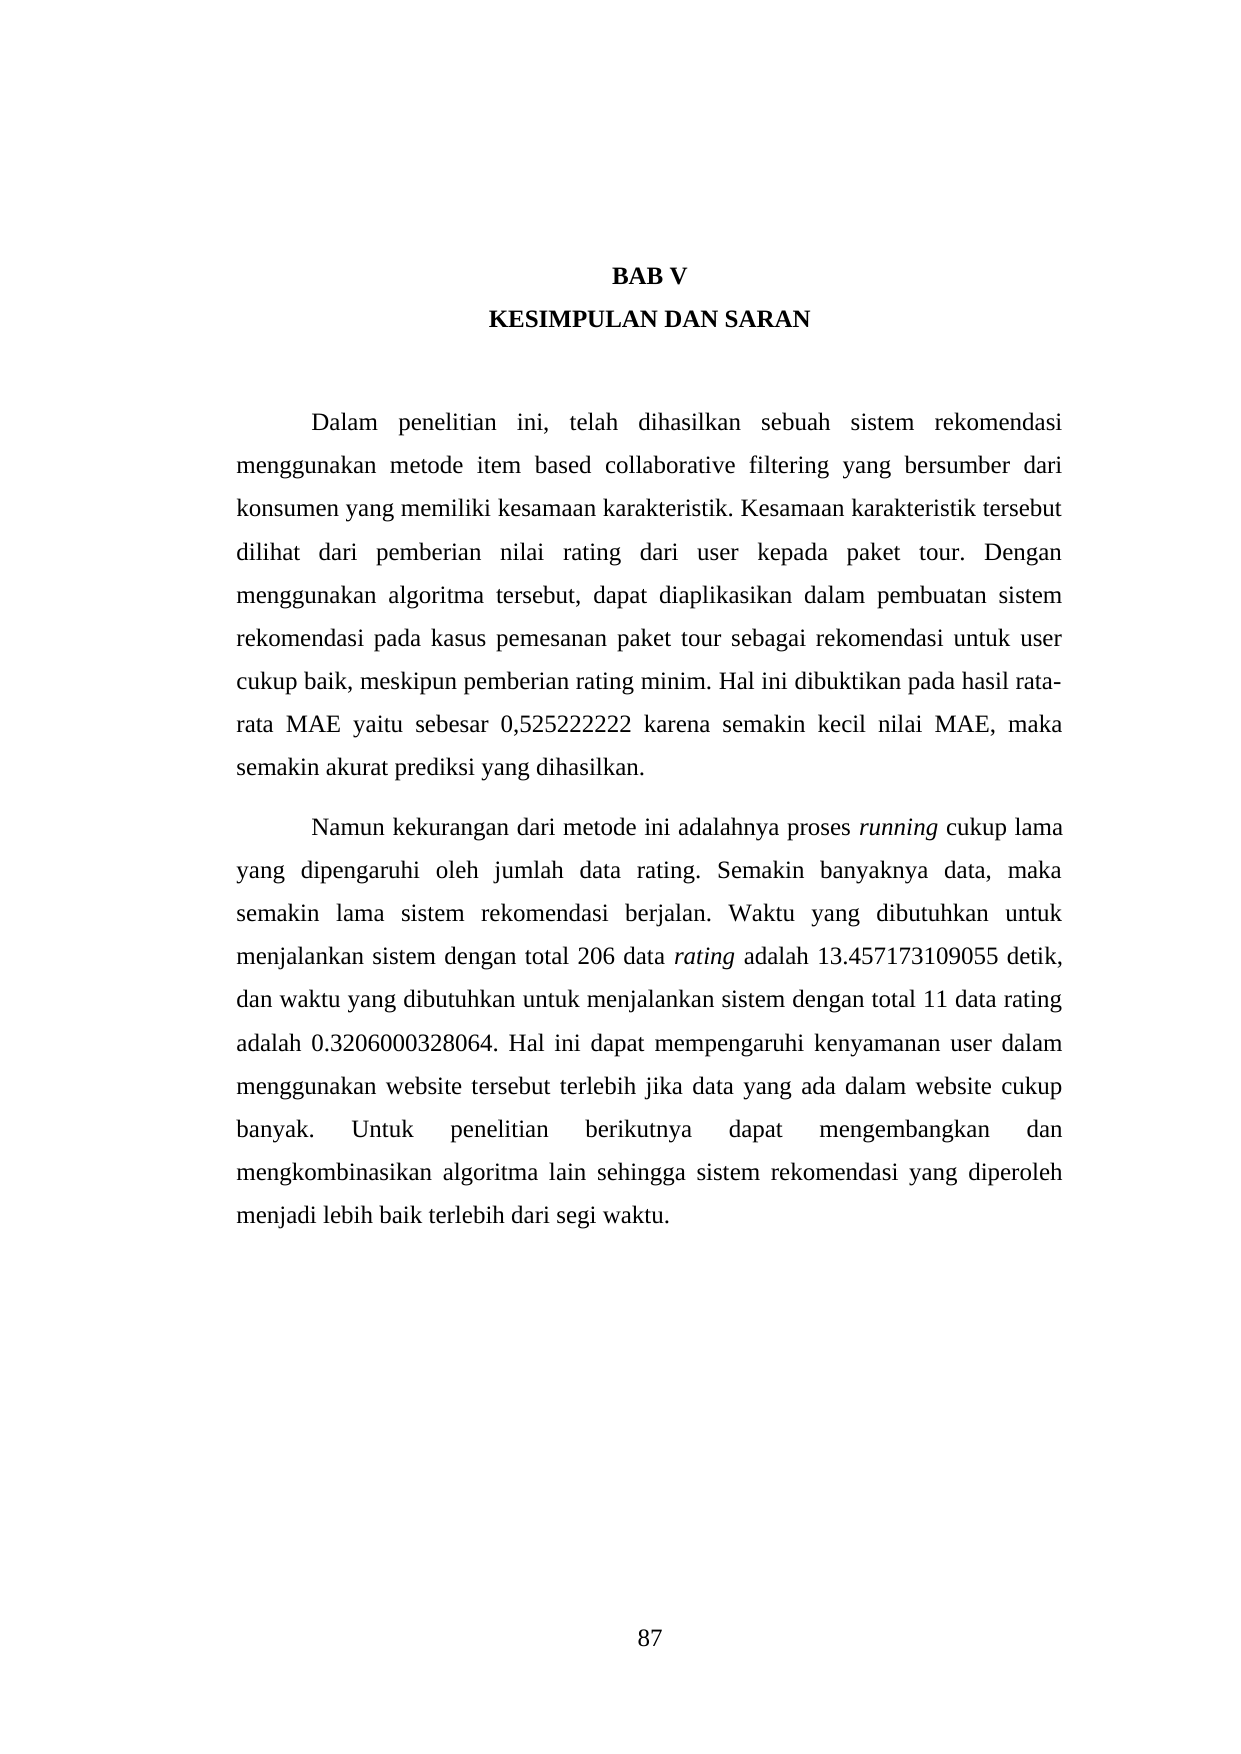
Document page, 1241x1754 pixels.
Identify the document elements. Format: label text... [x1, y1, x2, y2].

subtitle BAB V KESIMPULAN DAN SARAN [236, 261, 1063, 333]
text Namun kekurangan dari metode ini adalahnya proses running cukup lama yang dipengaruhi oleh jumlah data rating. Semakin banyaknya data, maka semakin lama sistem rekomendasi berjalan. Waktu yang dibutuhkan untuk menjalankan sistem dengan total 206 data rating adalah 13.457173109055 detik, dan waktu yang dibutuhkan untuk menjalankan sistem dengan total 11 data rating adalah 0.3206000328064. Hal ini dapat mempengaruhi kenyamanan user dalam menggunakan website tersebut terlebih jika data yang ada dalam website cukup banyak. Untuk penelitian berikutnya dapat mengembangkan dan mengkombinasikan algoritma lain sehingga sistem rekomendasi yang diperoleh menjadi lebih baik terlebih dari segi waktu. [236, 812, 1063, 1229]
text Dalam penelitian ini, telah dihasilkan sebuah sistem rekomendasi menggunakan metode item based collaborative filtering yang bersumber dari konsumen yang memiliki kesamaan karakteristik. Kesamaan karakteristik tersebut dilihat dari pemberian nilai rating dari user kepada paket tour. Dengan menggunakan algoritma tersebut, dapat diaplikasikan dalam pembuatan sistem rekomendasi pada kasus pemesanan paket tour sebagai rekomendasi untuk user cukup baik, meskipun pemberian rating minim. Hal ini dibuktikan pada hasil rata-rata MAE yaitu sebesar 0,525222222 karena semakin kecil nilai MAE, maka semakin akurat prediksi yang dihasilkan. [236, 407, 1063, 781]
